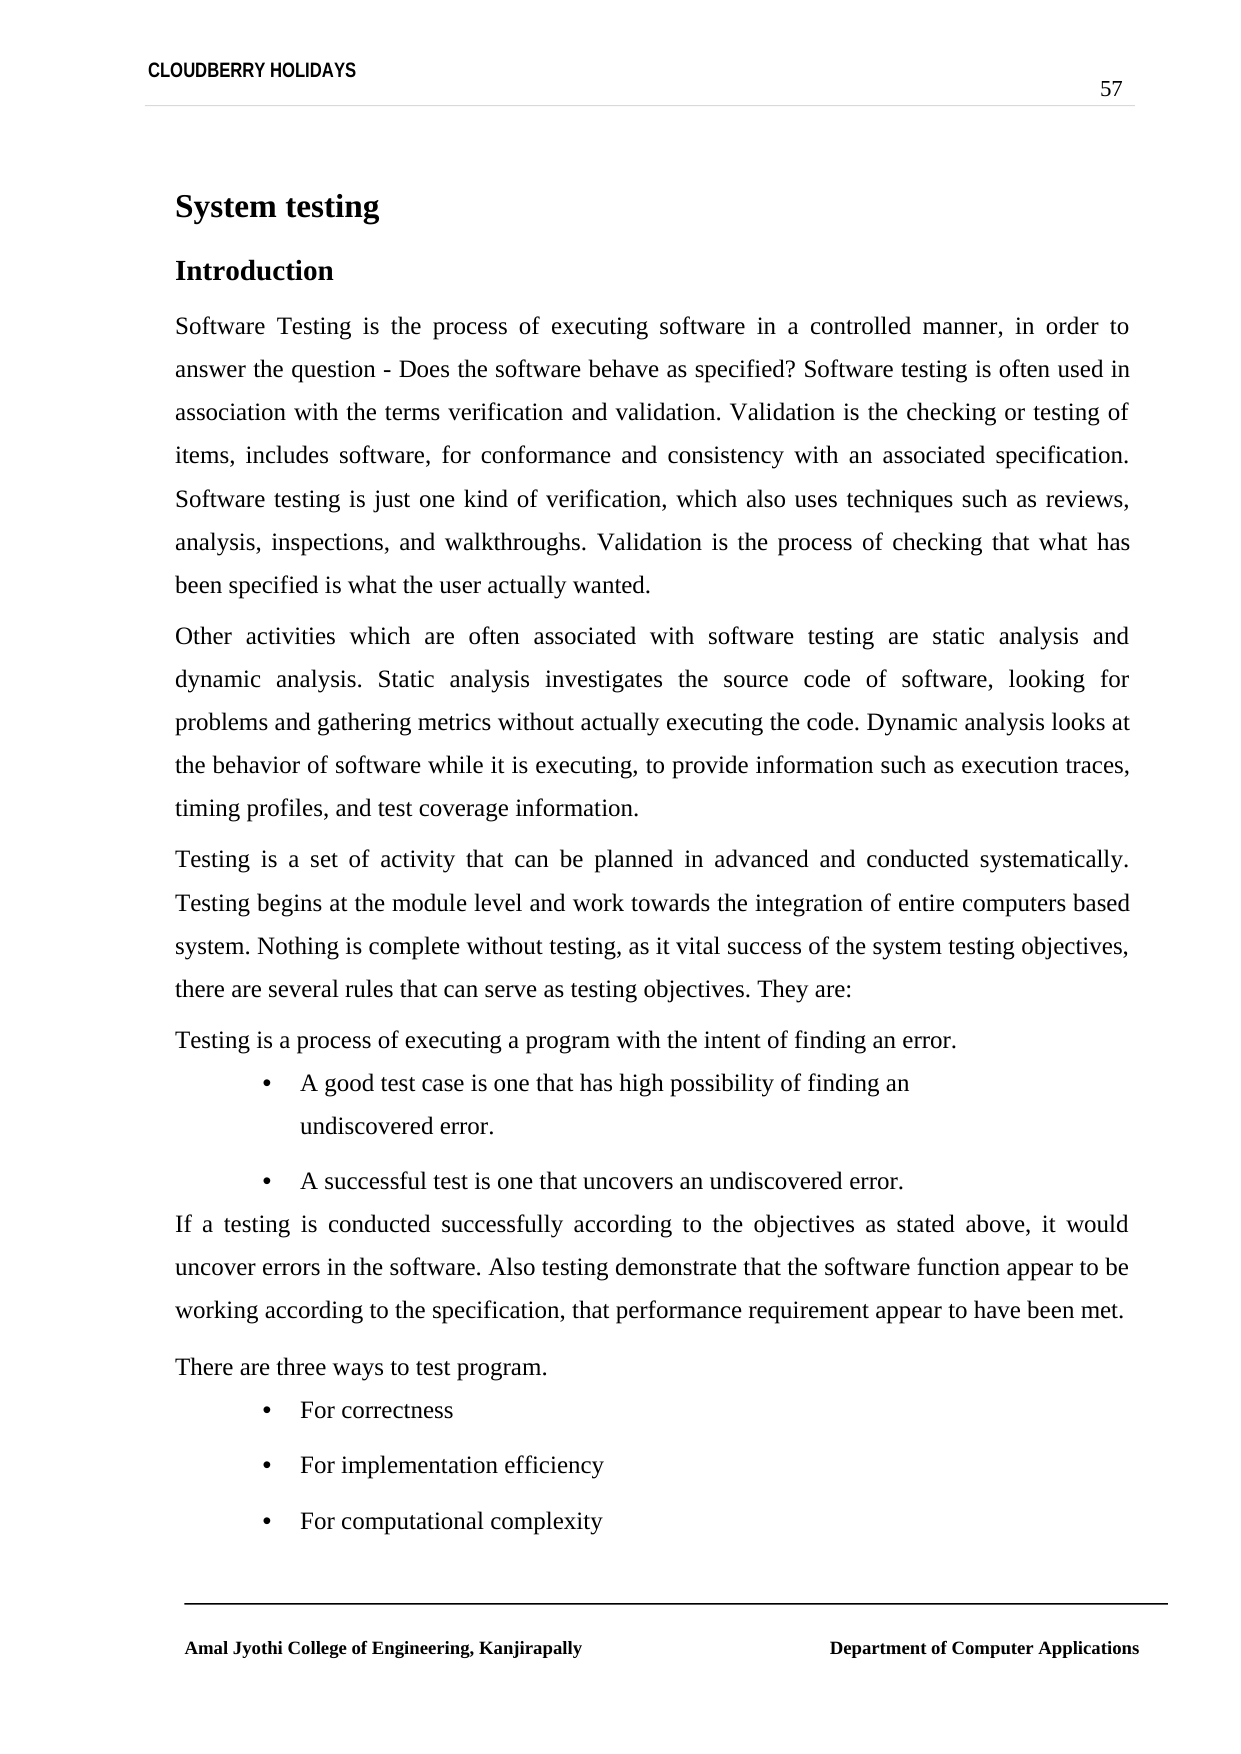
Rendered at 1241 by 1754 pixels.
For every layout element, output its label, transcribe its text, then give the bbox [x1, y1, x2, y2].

list A successful test is one that uncovers an undiscovered error. [262, 1166, 987, 1195]
list For implementation efficiency [262, 1450, 987, 1479]
list For computational complexity [262, 1506, 987, 1534]
list A good test case is one that has high possibility of finding an undiscovered error. [262, 1068, 987, 1140]
text If a testing is conducted successfully according to the objectives as stated above, it would uncover errors in the software. Also testing demonstrate that the software function appear to be working according to the specification, that performance requirement appear to have been met. [175, 1209, 1131, 1324]
text Software Testing is the process of executing software in a controlled manner, in order to answer the question - Does the software behave as specified? Software testing is often used in association with the terms verification and validation. Validation is the checking or testing of items, includes software, for conformance and consistency with an associated specification. Software testing is just one kind of verification, which also uses techniques such as reviews, analysis, inspections, and walkthroughs. Validation is the process of checking that what has been specified is what the user actually wanted. [175, 311, 1131, 599]
text System testing [175, 187, 987, 225]
list For correctness [262, 1395, 987, 1423]
text Testing is a process of executing a program with the intent of finding an error. [175, 1025, 1131, 1054]
text There are three ways to test program. [175, 1352, 987, 1380]
text Other activities which are often associated with software testing are static analysis and dynamic analysis. Static analysis investigates the source code of software, looking for problems and gathering metrics without actually executing the code. Dynamic analysis looks at the behavior of software while it is executing, to provide information such as execution traces, timing profiles, and test coverage information. [175, 621, 1131, 822]
text Introduction [175, 253, 987, 286]
text Testing is a set of activity that can be planned in advanced and conducted systematically. Testing begins at the module level and work towards the integration of entire computers based system. Nothing is complete without testing, as it vital success of the system testing objectives, there are several rules that can serve as testing objectives. They are: [175, 844, 1131, 1003]
